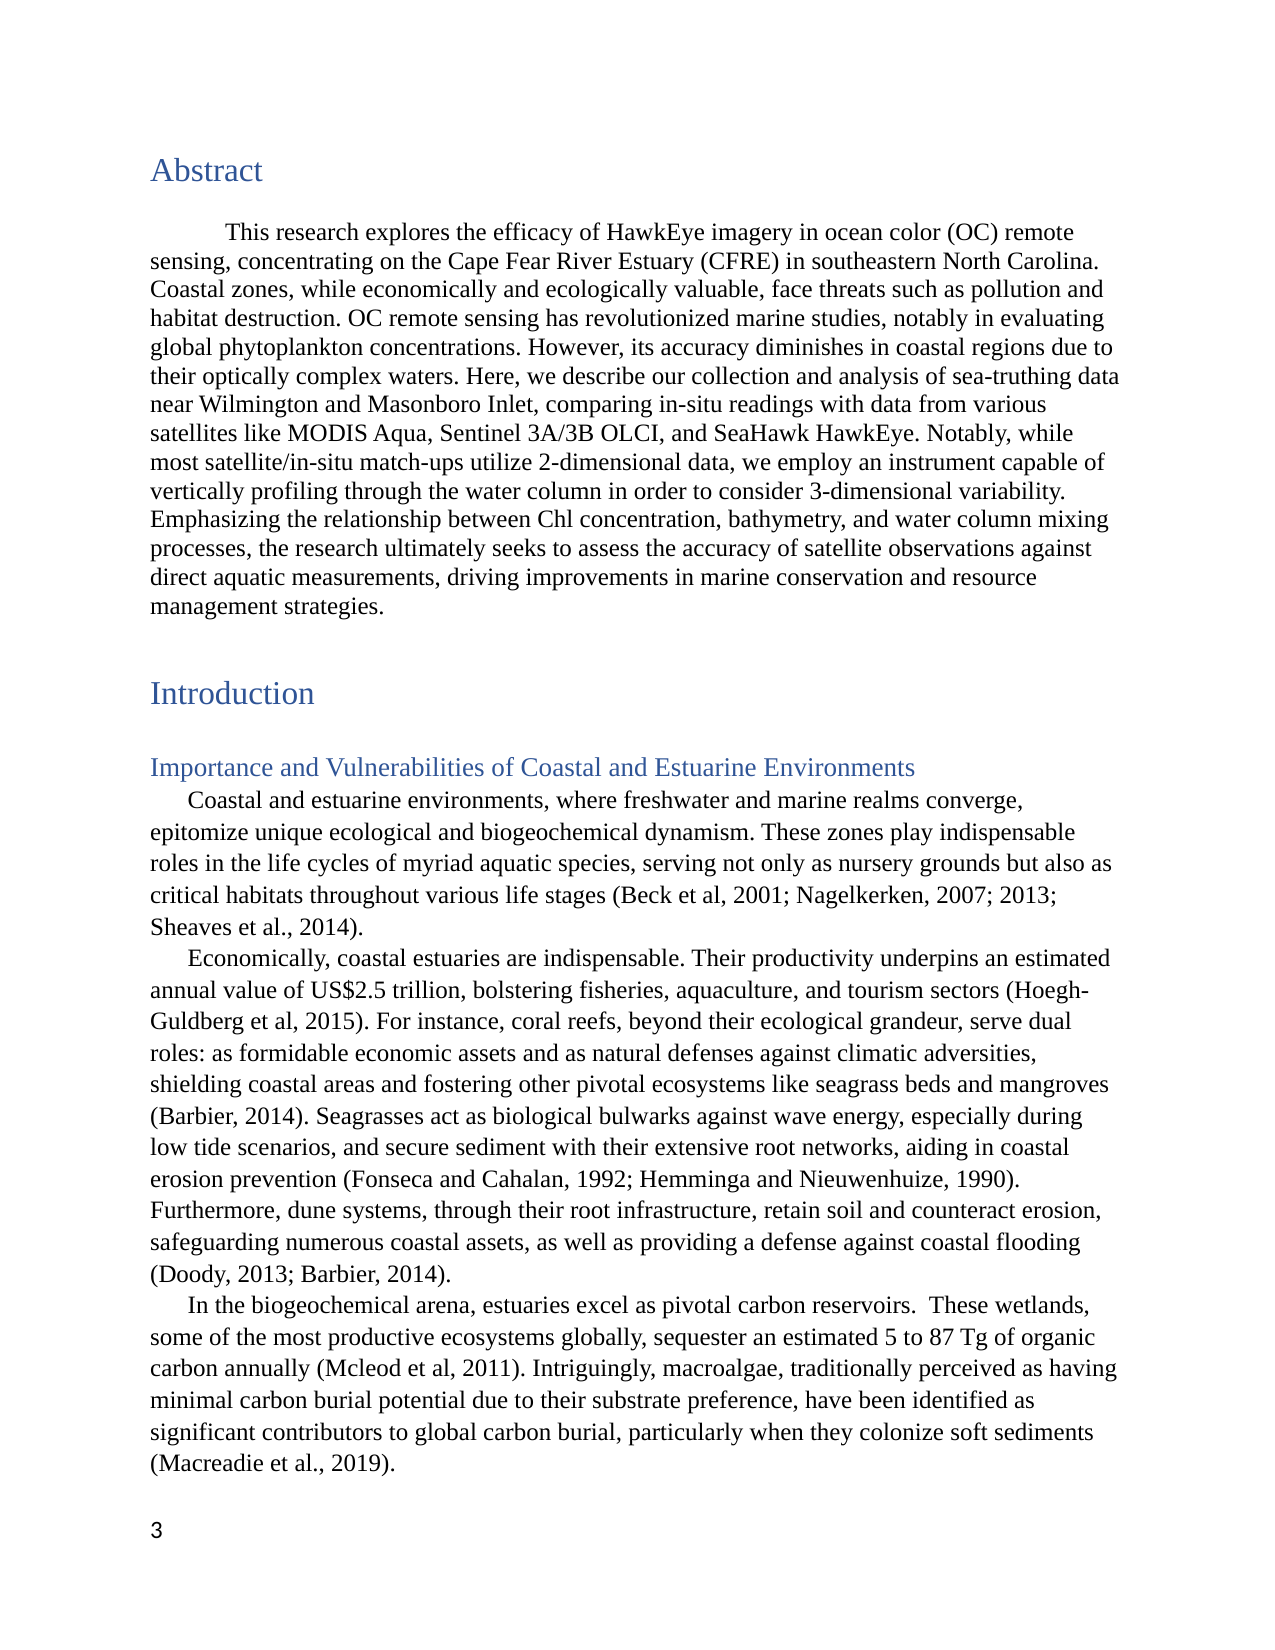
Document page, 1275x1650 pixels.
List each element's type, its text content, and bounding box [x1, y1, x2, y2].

text Economically, coastal estuaries are indispensable. Their productivity underpins an estimated annual value of US$2.5 trillion, bolstering fisheries, aquaculture, and tourism sectors (Hoegh-Guldberg et al, 2015). For instance, coral reefs, beyond their ecological grandeur, serve dual roles: as formidable economic assets and as natural defenses against climatic adversities, shielding coastal areas and fostering other pivotal ecosystems like seagrass beds and mangroves (Barbier, 2014). Seagrasses act as biological bulwarks against wave energy, especially during low tide scenarios, and secure sediment with their extensive root networks, aiding in coastal erosion prevention (Fonseca and Cahalan, 1992; Hemminga and Nieuwenhuize, 1990). Furthermore, dune systems, through their root infrastructure, retain soil and counteract erosion, safeguarding numerous coastal assets, as well as providing a defense against coastal flooding (Doody, 2013; Barbier, 2014). [150, 943, 1125, 1287]
text This research explores the efficacy of HawkEye imagery in ocean color (OC) remote sensing, concentrating on the Cape Fear River Estuary (CFRE) in southeastern North Carolina. Coastal zones, while economically and ecologically valuable, face threats such as pollution and habitat destruction. OC remote sensing has revolutionized marine studies, notably in evaluating global phytoplankton concentrations. However, its accuracy diminishes in coastal regions due to their optically complex waters. Here, we describe our collection and analysis of sea-truthing data near Wilmington and Masonboro Inlet, comparing in-situ readings with data from various satellites like MODIS Aqua, Sentinel 3A/3B OLCI, and SeaHawk HawkEye. Notably, while most satellite/in-situ match-ups utilize 2-dimensional data, we employ an instrument capable of vertically profiling through the water column in order to consider 3-dimensional variability. Emphasizing the relationship between Chl concentration, bathymetry, and water column mixing processes, the research ultimately seeks to assess the accuracy of satellite observations against direct aquatic measurements, driving improvements in marine conservation and resource management strategies. [150, 217, 1125, 619]
subtitle Abstract [150, 150, 1125, 188]
text In the biogeochemical arena, estuaries excel as pivotal carbon reservoirs. These wetlands, some of the most productive ecosystems globally, sequester an estimated 5 to 87 Tg of organic carbon annually (Mcleod et al, 2011). Intriguingly, macroalgae, traditionally perceived as having minimal carbon burial potential due to their substrate preference, have been identified as significant contributors to global carbon burial, particularly when they colonize soft sediments (Macreadie et al., 2019). [150, 1290, 1125, 1477]
text Coastal and estuarine environments, where freshwater and marine realms converge, epitomize unique ecological and biogeochemical dynamism. These zones play indispensable roles in the life cycles of myriad aquatic species, serving not only as nursery grounds but also as critical habitats throughout various life stages (Beck et al, 2001; Nagelkerken, 2007; 2013; Sheaves et al., 2014). [150, 785, 1125, 940]
subtitle Importance and Vulnerabilities of Coastal and Estuarine Environments [150, 751, 1125, 782]
subtitle Introduction [150, 673, 1125, 712]
